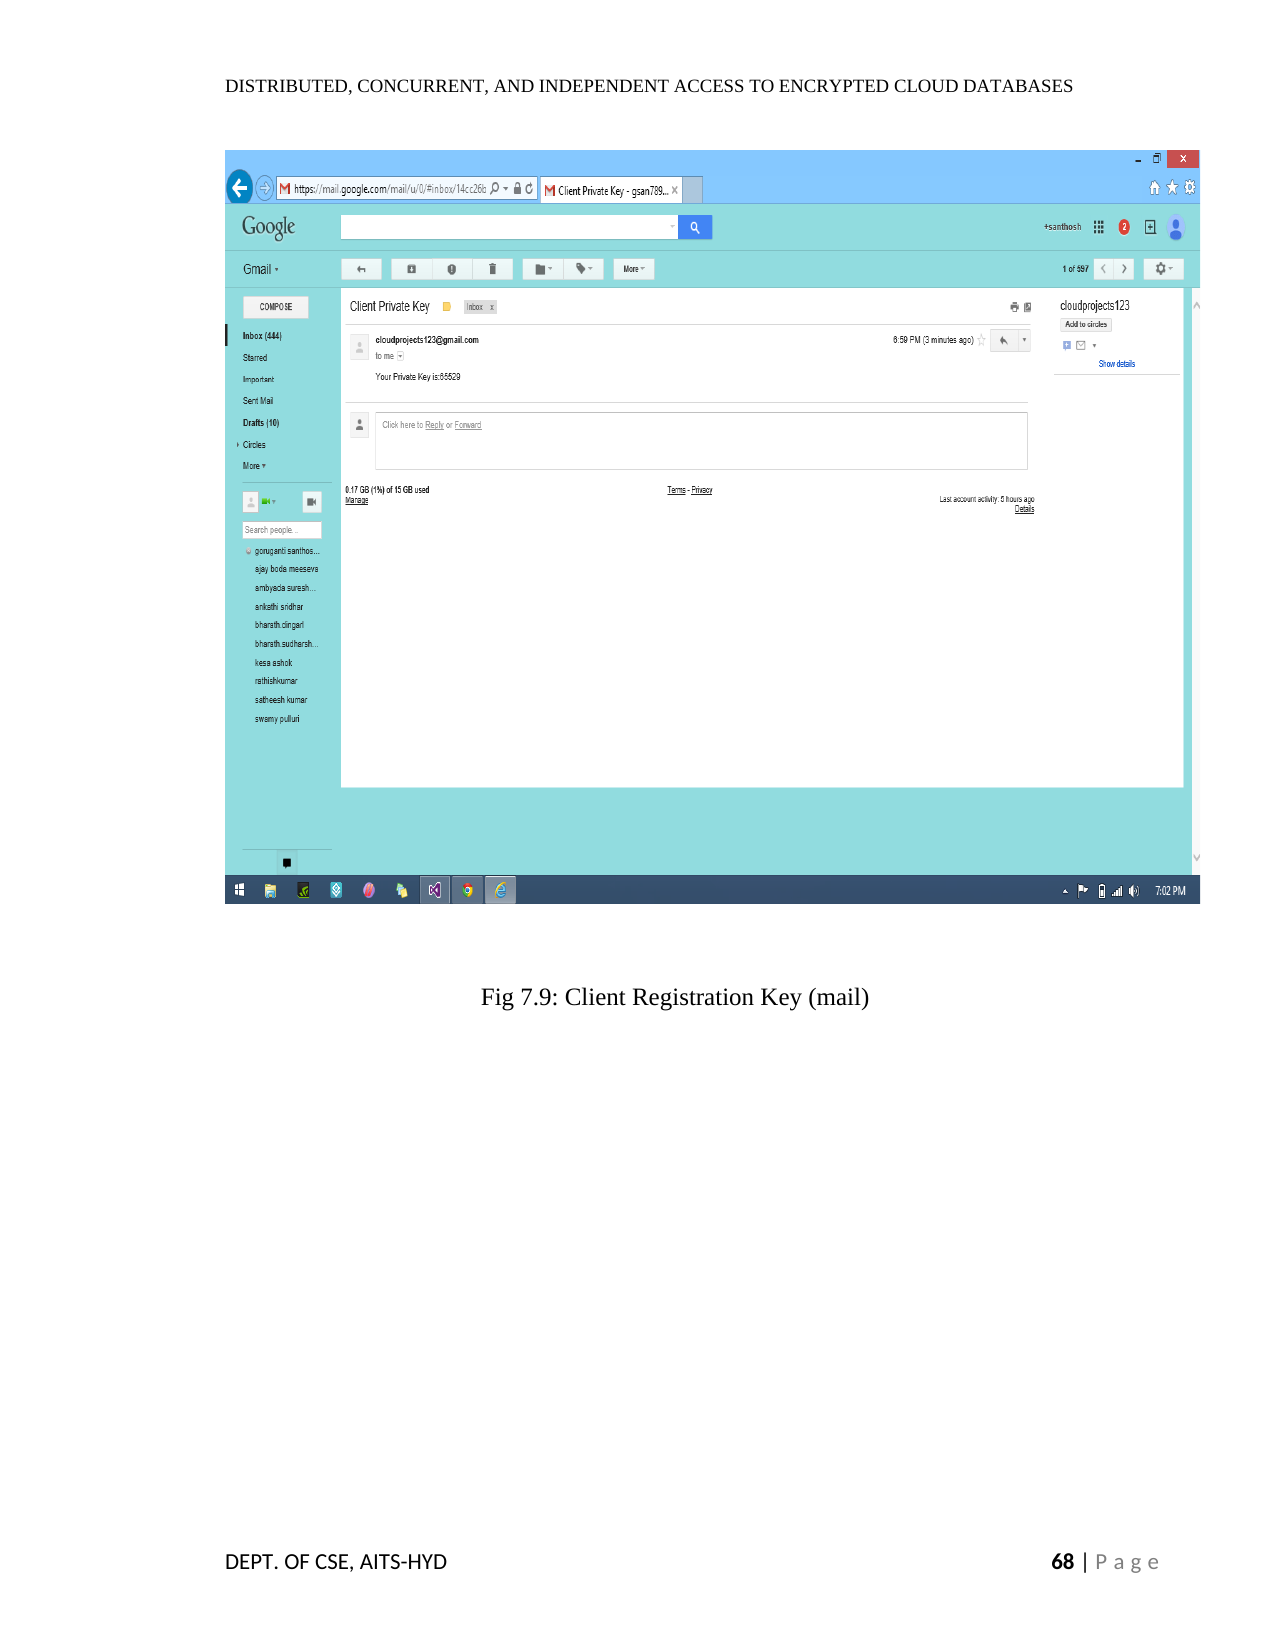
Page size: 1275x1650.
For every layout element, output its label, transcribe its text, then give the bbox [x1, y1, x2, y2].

picture [225, 150, 1200, 904]
text Fig 7.9: Client Registration Key (mail) [225, 982, 1125, 1011]
